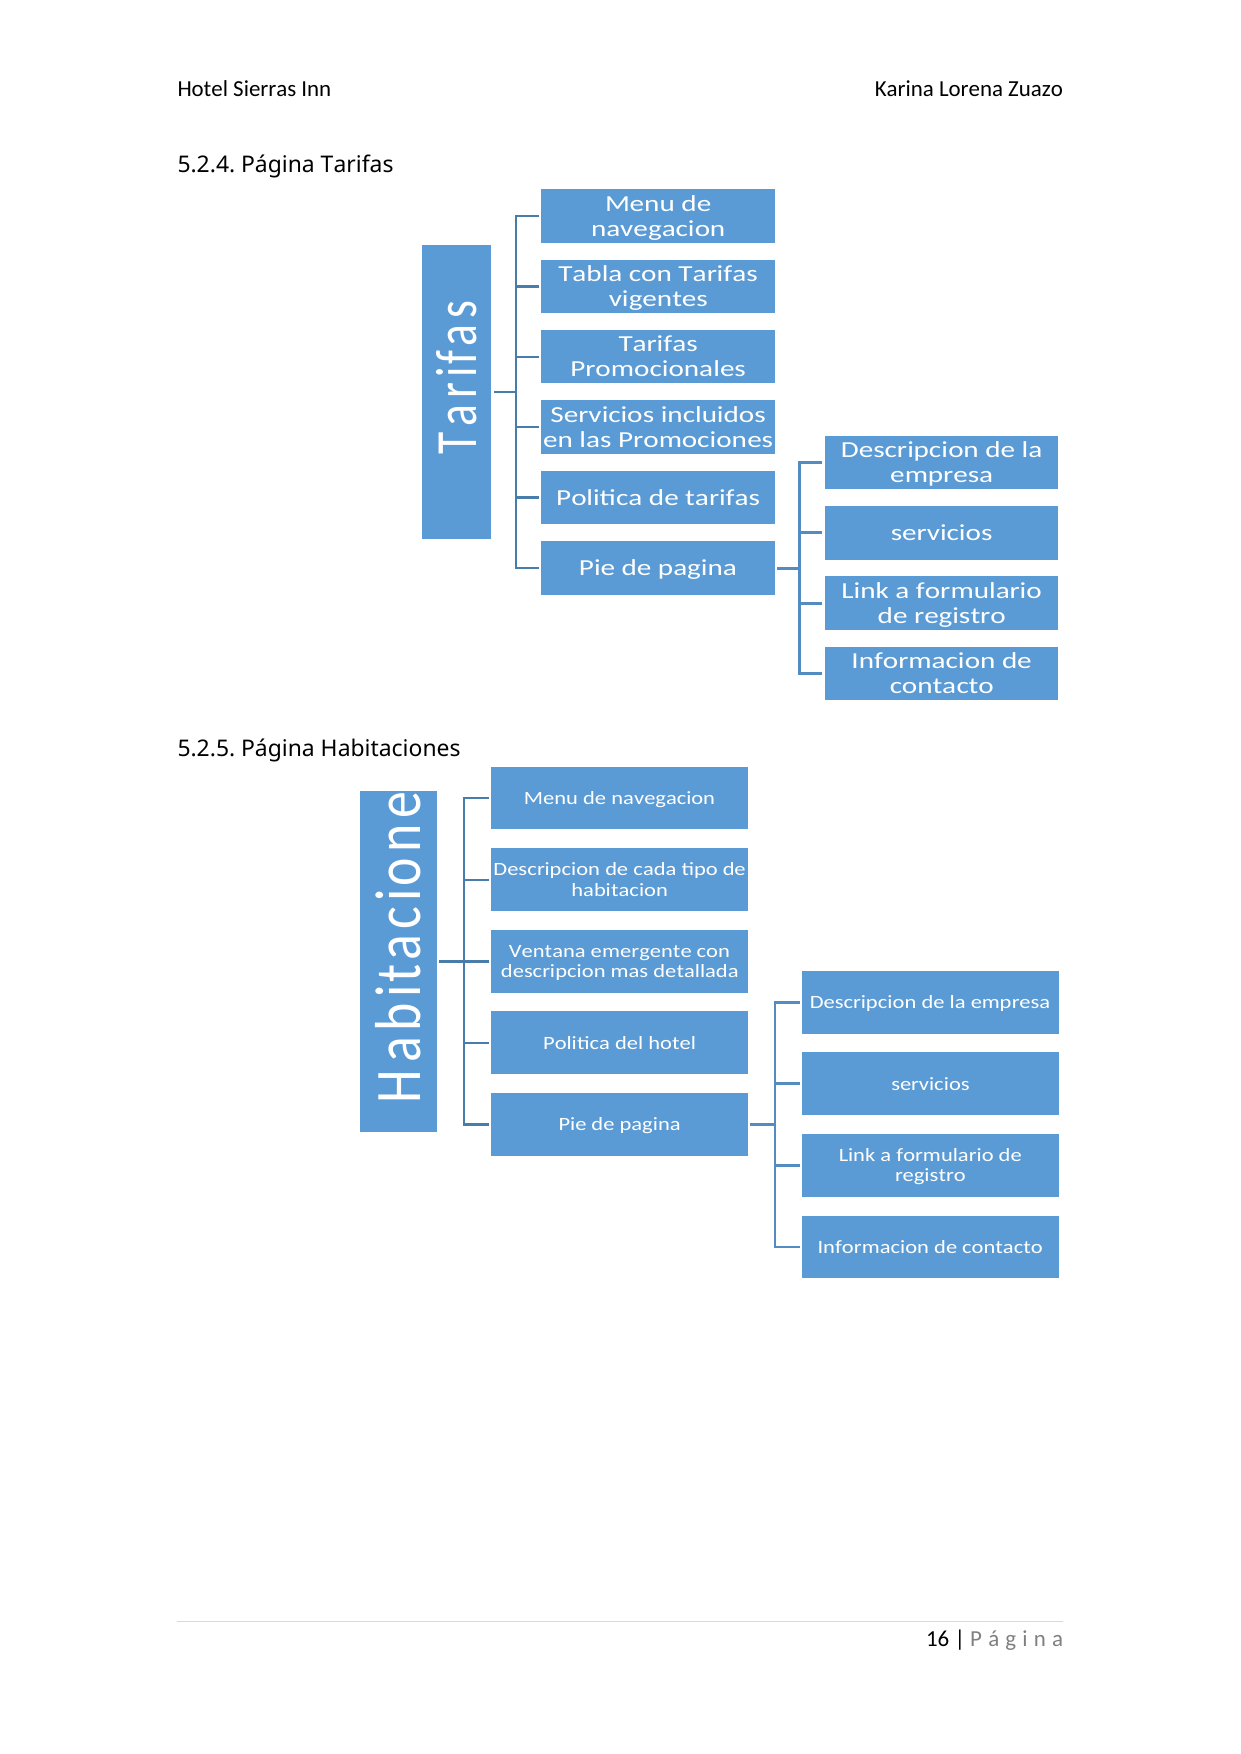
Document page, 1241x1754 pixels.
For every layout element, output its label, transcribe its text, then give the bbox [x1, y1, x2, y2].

subtitle 5.2.4. Página Tarifas [177, 148, 1063, 179]
subtitle 5.2.5. Página Habitaciones [177, 732, 1063, 763]
